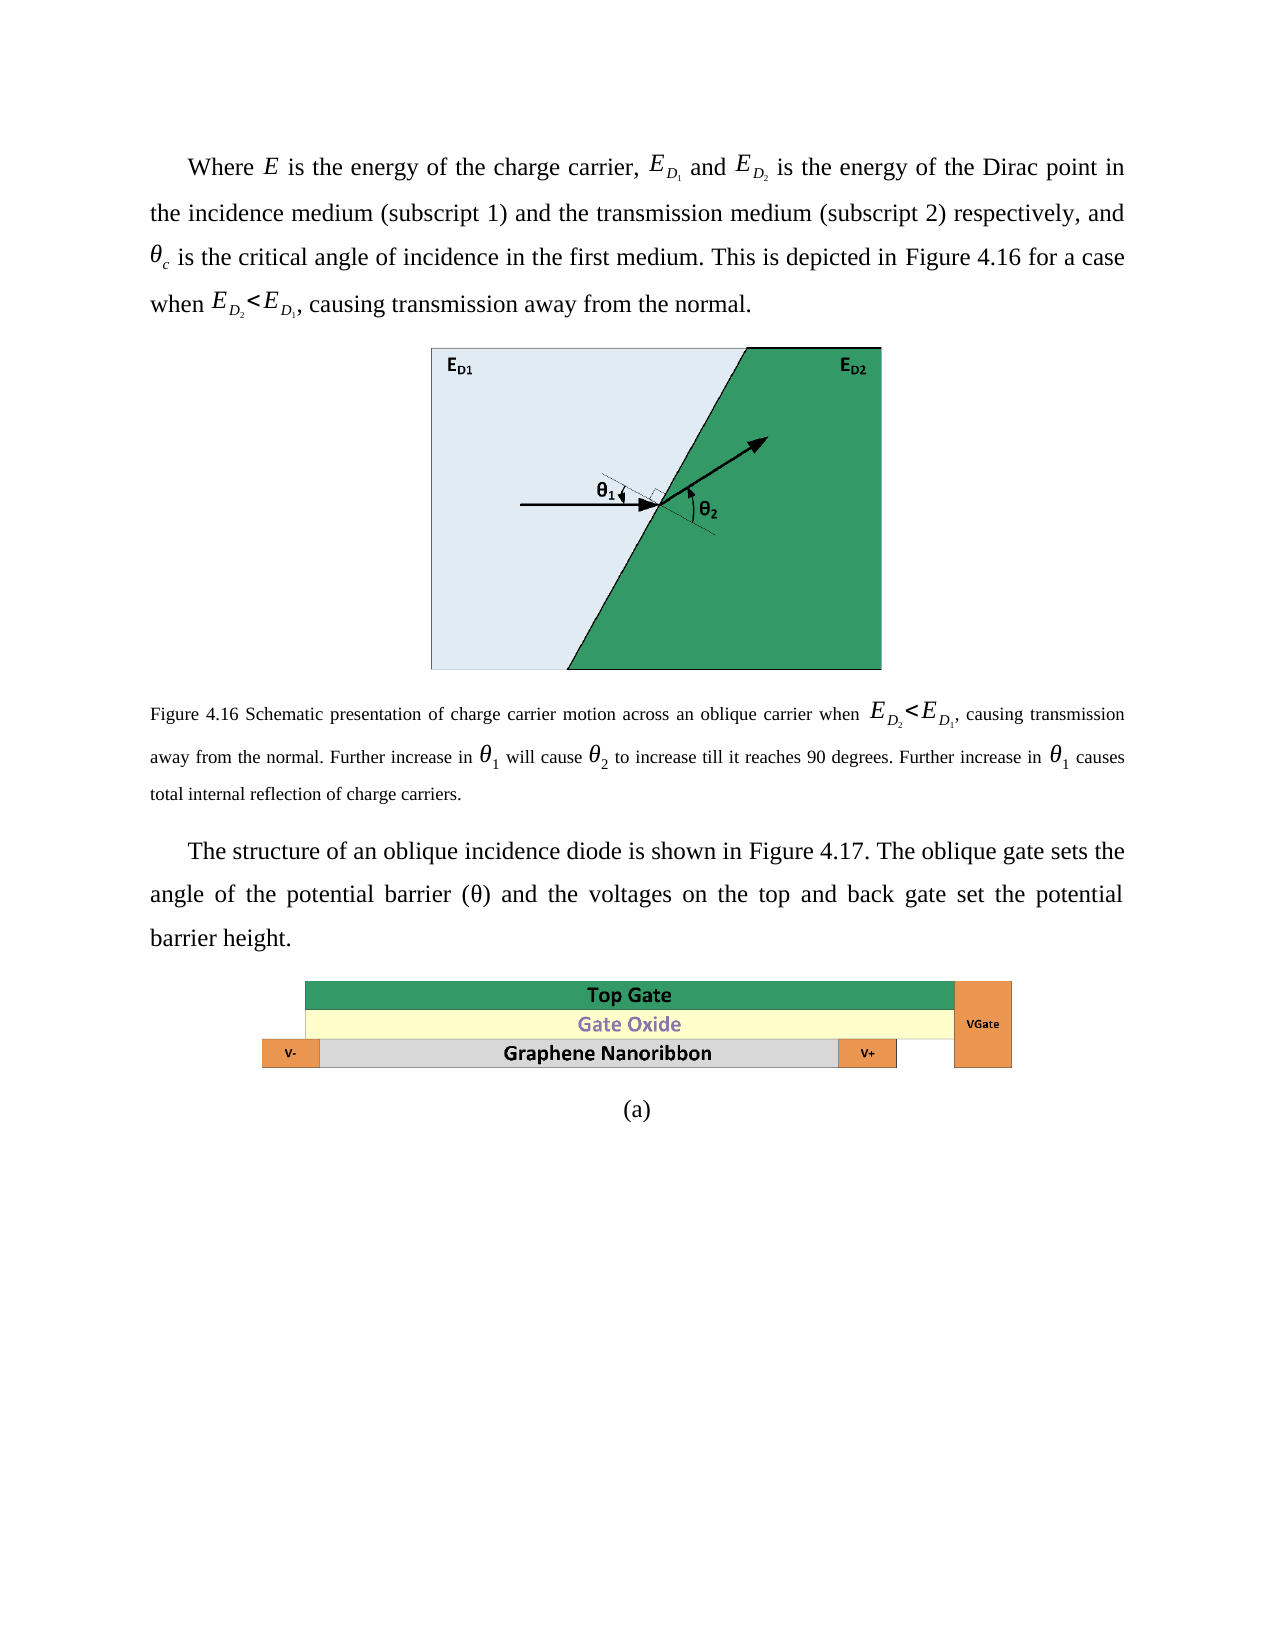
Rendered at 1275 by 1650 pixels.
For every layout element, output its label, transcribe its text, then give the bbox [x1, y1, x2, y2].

picture [262, 978, 1012, 1068]
picture [431, 347, 882, 670]
text Figure . Schematic presentation of charge carrier motion across an oblique carrier when , causing transmission away from the normal. Further increase in will cause to increase till it reaches 90 degrees. Further increase in causes total internal reflection of charge carriers. [150, 697, 1125, 805]
table_header (a) [150, 978, 1124, 1205]
